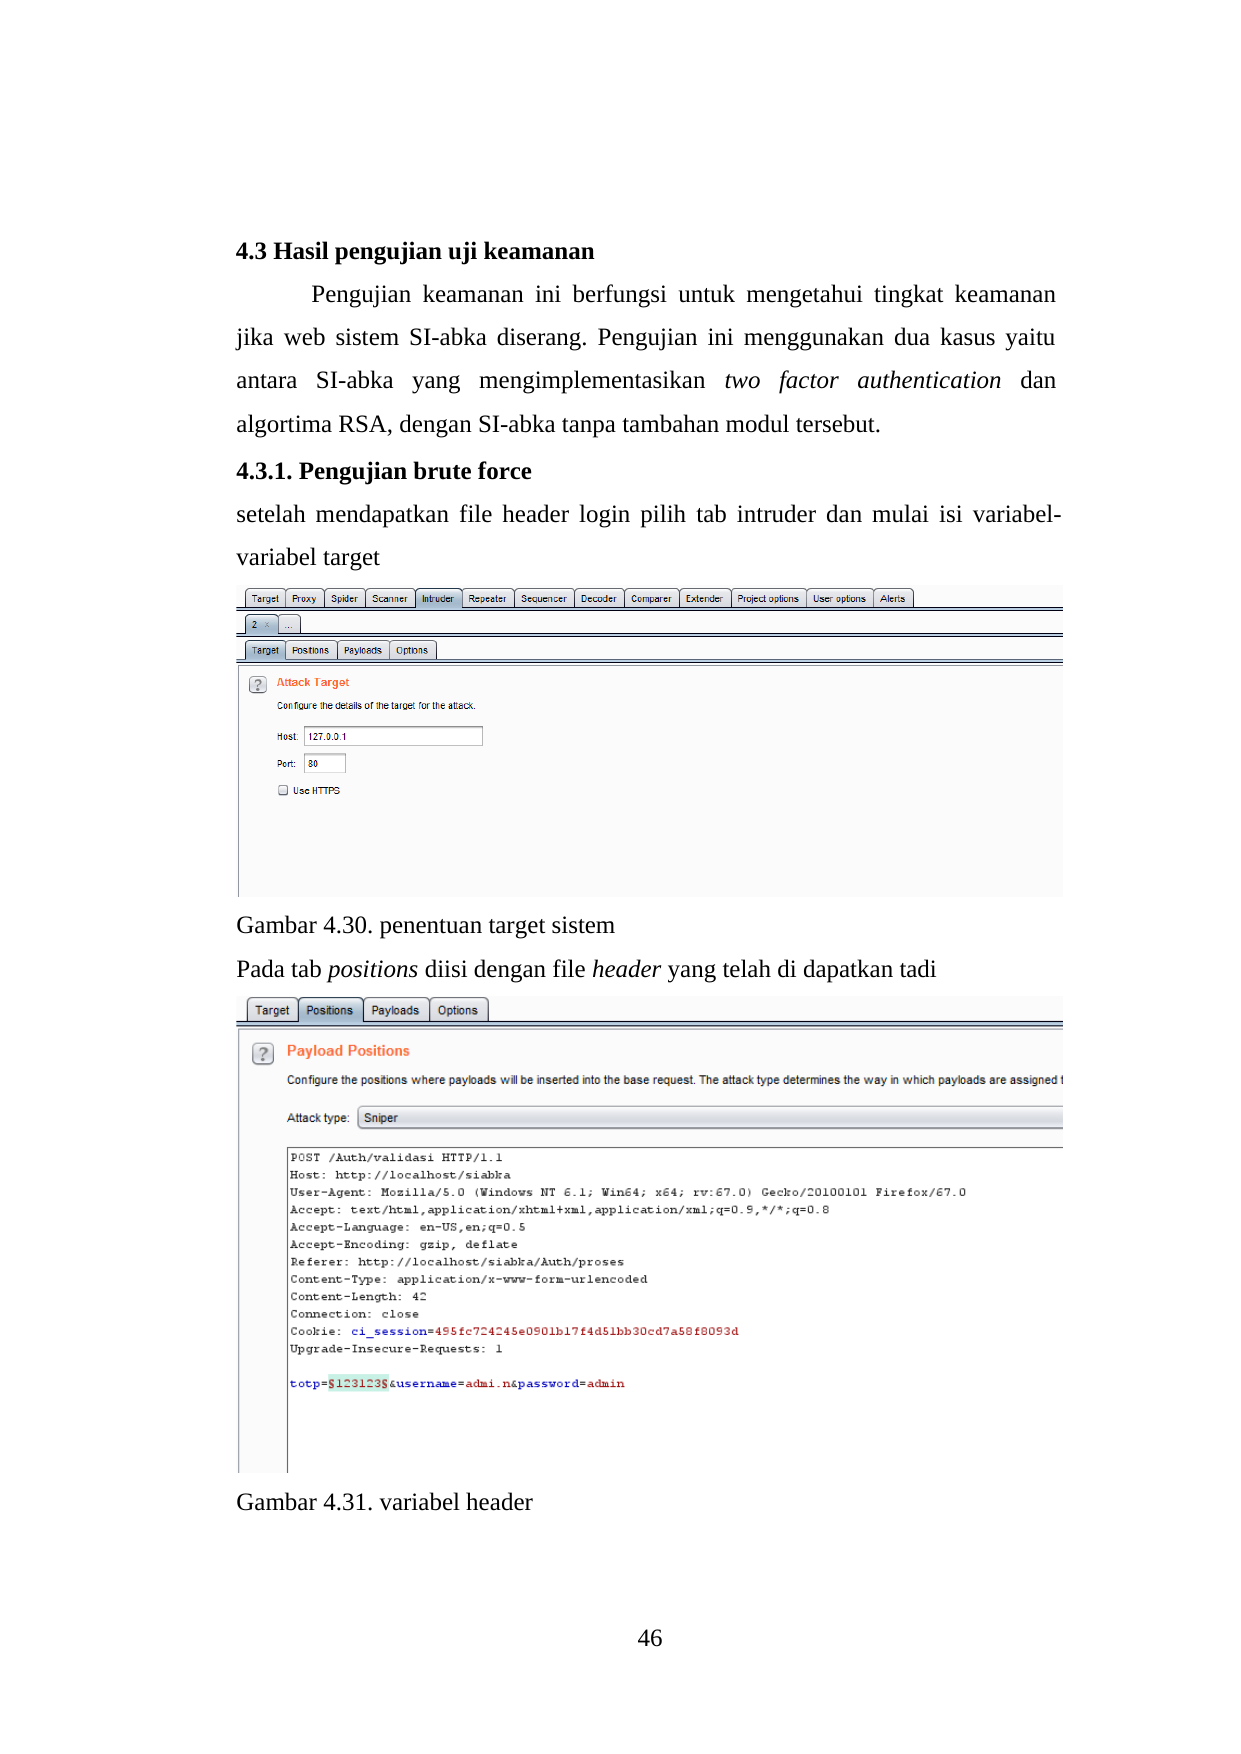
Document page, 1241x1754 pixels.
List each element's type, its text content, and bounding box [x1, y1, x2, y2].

subtitle Hasil pengujian uji keamanan [236, 236, 1056, 265]
text setelah mendapatkan file header login pilih tab intruder dan mulai isi variabel-variabel target [236, 499, 1063, 571]
subtitle Pengujian brute force [236, 456, 1056, 485]
text Pada tab positions diisi dengan file header yang telah di dapatkan tadi [236, 954, 1063, 982]
text Pengujian keamanan ini berfungsi untuk mengetahui tingkat keamanan jika web sistem SI-abka diserang. Pengujian ini menggunakan dua kasus yaitu antara SI-abka yang mengimplementasikan two factor authentication dan algortima RSA, dengan SI-abka tanpa tambahan modul tersebut. [236, 279, 1056, 437]
picture [236, 585, 1063, 897]
picture [236, 996, 1063, 1473]
